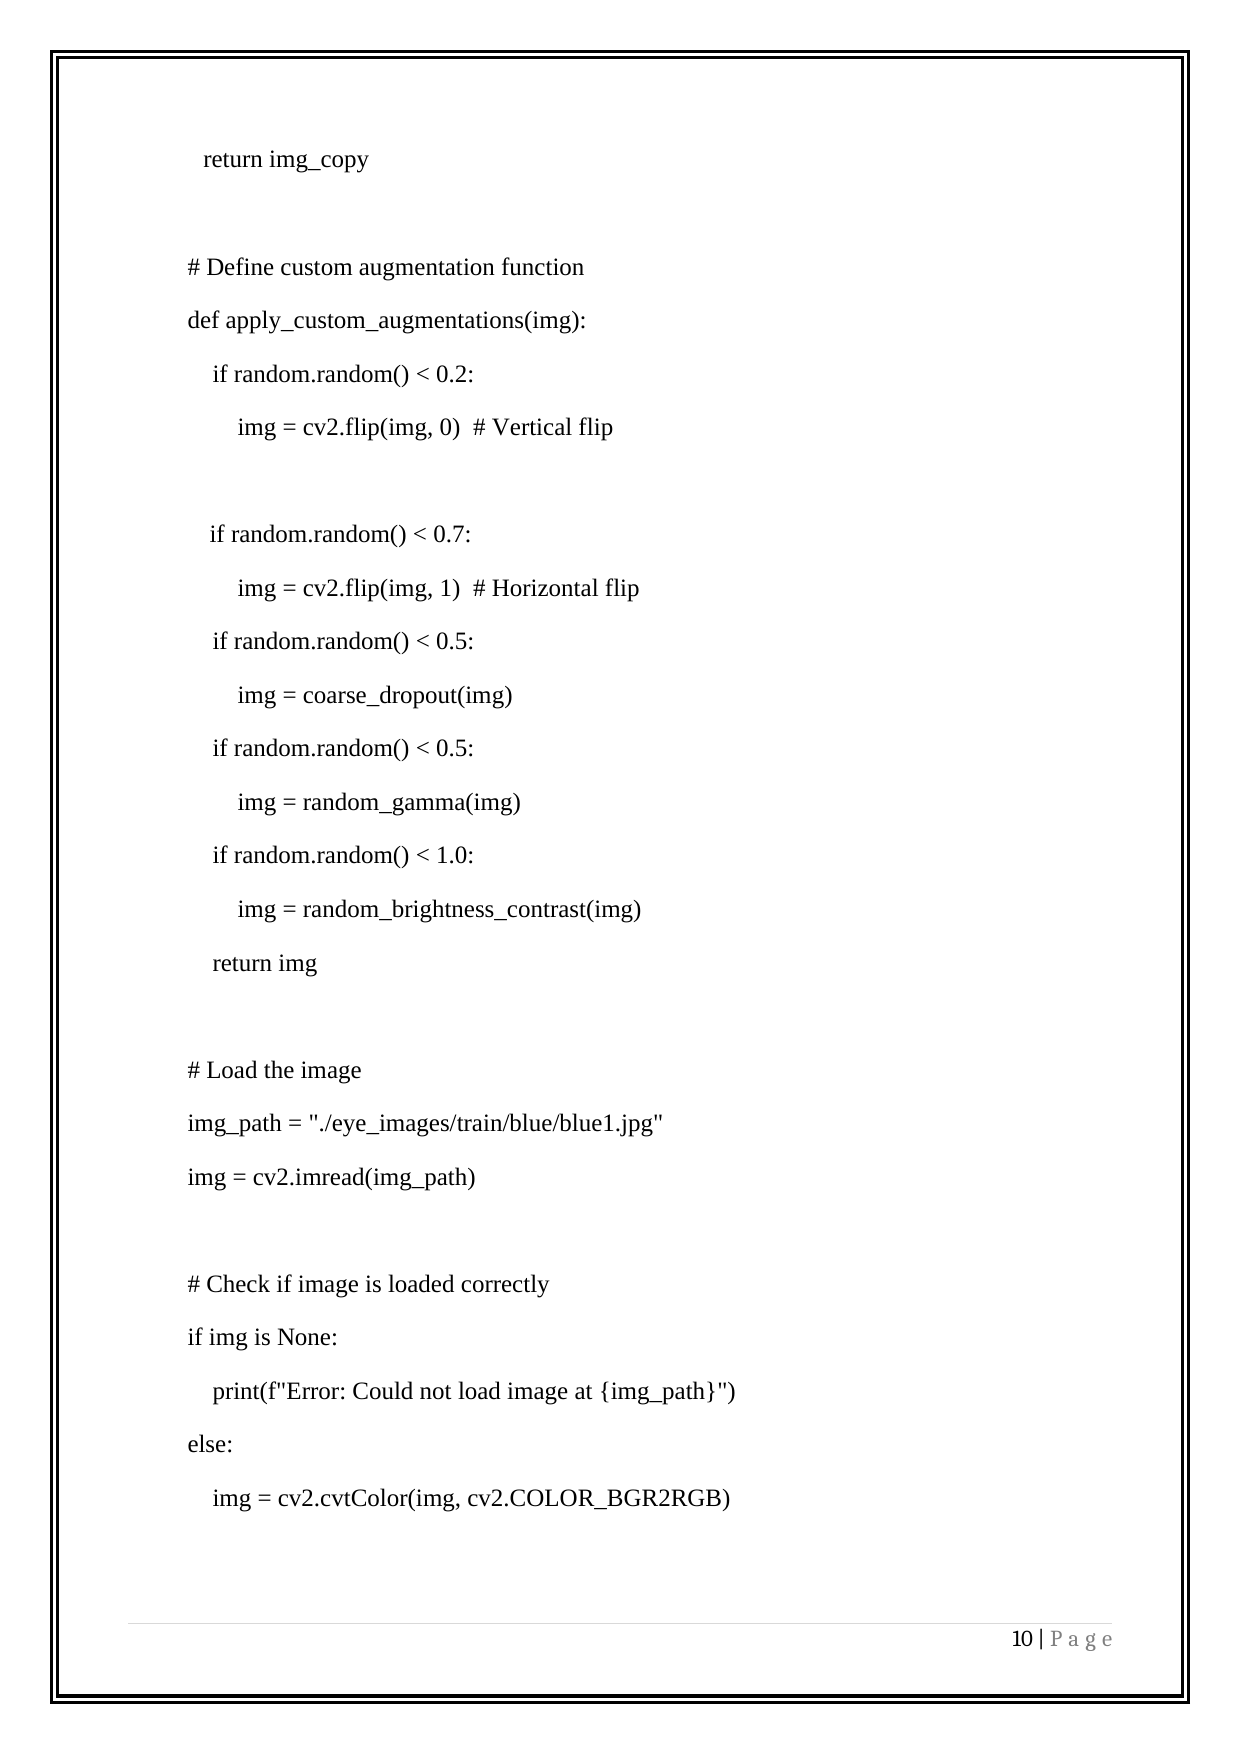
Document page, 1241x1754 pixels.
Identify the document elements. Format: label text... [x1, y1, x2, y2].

text if random.random() < 0.7: [187, 519, 1112, 548]
text print(f"Error: Could not load image at {img_path}") [187, 1376, 1112, 1405]
text img = cv2.imread(img_path) [187, 1162, 1112, 1191]
text # Define custom augmentation function [187, 252, 1112, 280]
text img = cv2.flip(img, 1) # Horizontal flip [187, 573, 1112, 602]
text return img_copy [187, 144, 1112, 173]
text # Check if image is loaded correctly [187, 1269, 1112, 1298]
text if random.random() < 0.5: [187, 626, 1112, 655]
text img = cv2.flip(img, 0) # Vertical flip [187, 412, 1112, 441]
text if random.random() < 0.2: [187, 359, 1112, 387]
text if random.random() < 1.0: [187, 841, 1112, 869]
text img = cv2.cvtColor(img, cv2.COLOR_BGR2RGB) [187, 1483, 1112, 1512]
text img = coarse_dropout(img) [187, 680, 1112, 709]
text img = random_gamma(img) [187, 787, 1112, 816]
text img_path = "./eye_images/train/blue/blue1.jpg" [187, 1108, 1112, 1137]
text def apply_custom_augmentations(img): [187, 305, 1112, 334]
text if img is None: [187, 1322, 1112, 1351]
text img = random_brightness_contrast(img) [187, 894, 1112, 923]
text return img [187, 948, 1112, 976]
text else: [187, 1429, 1112, 1458]
text # Load the image [187, 1055, 1112, 1083]
text if random.random() < 0.5: [187, 733, 1112, 762]
